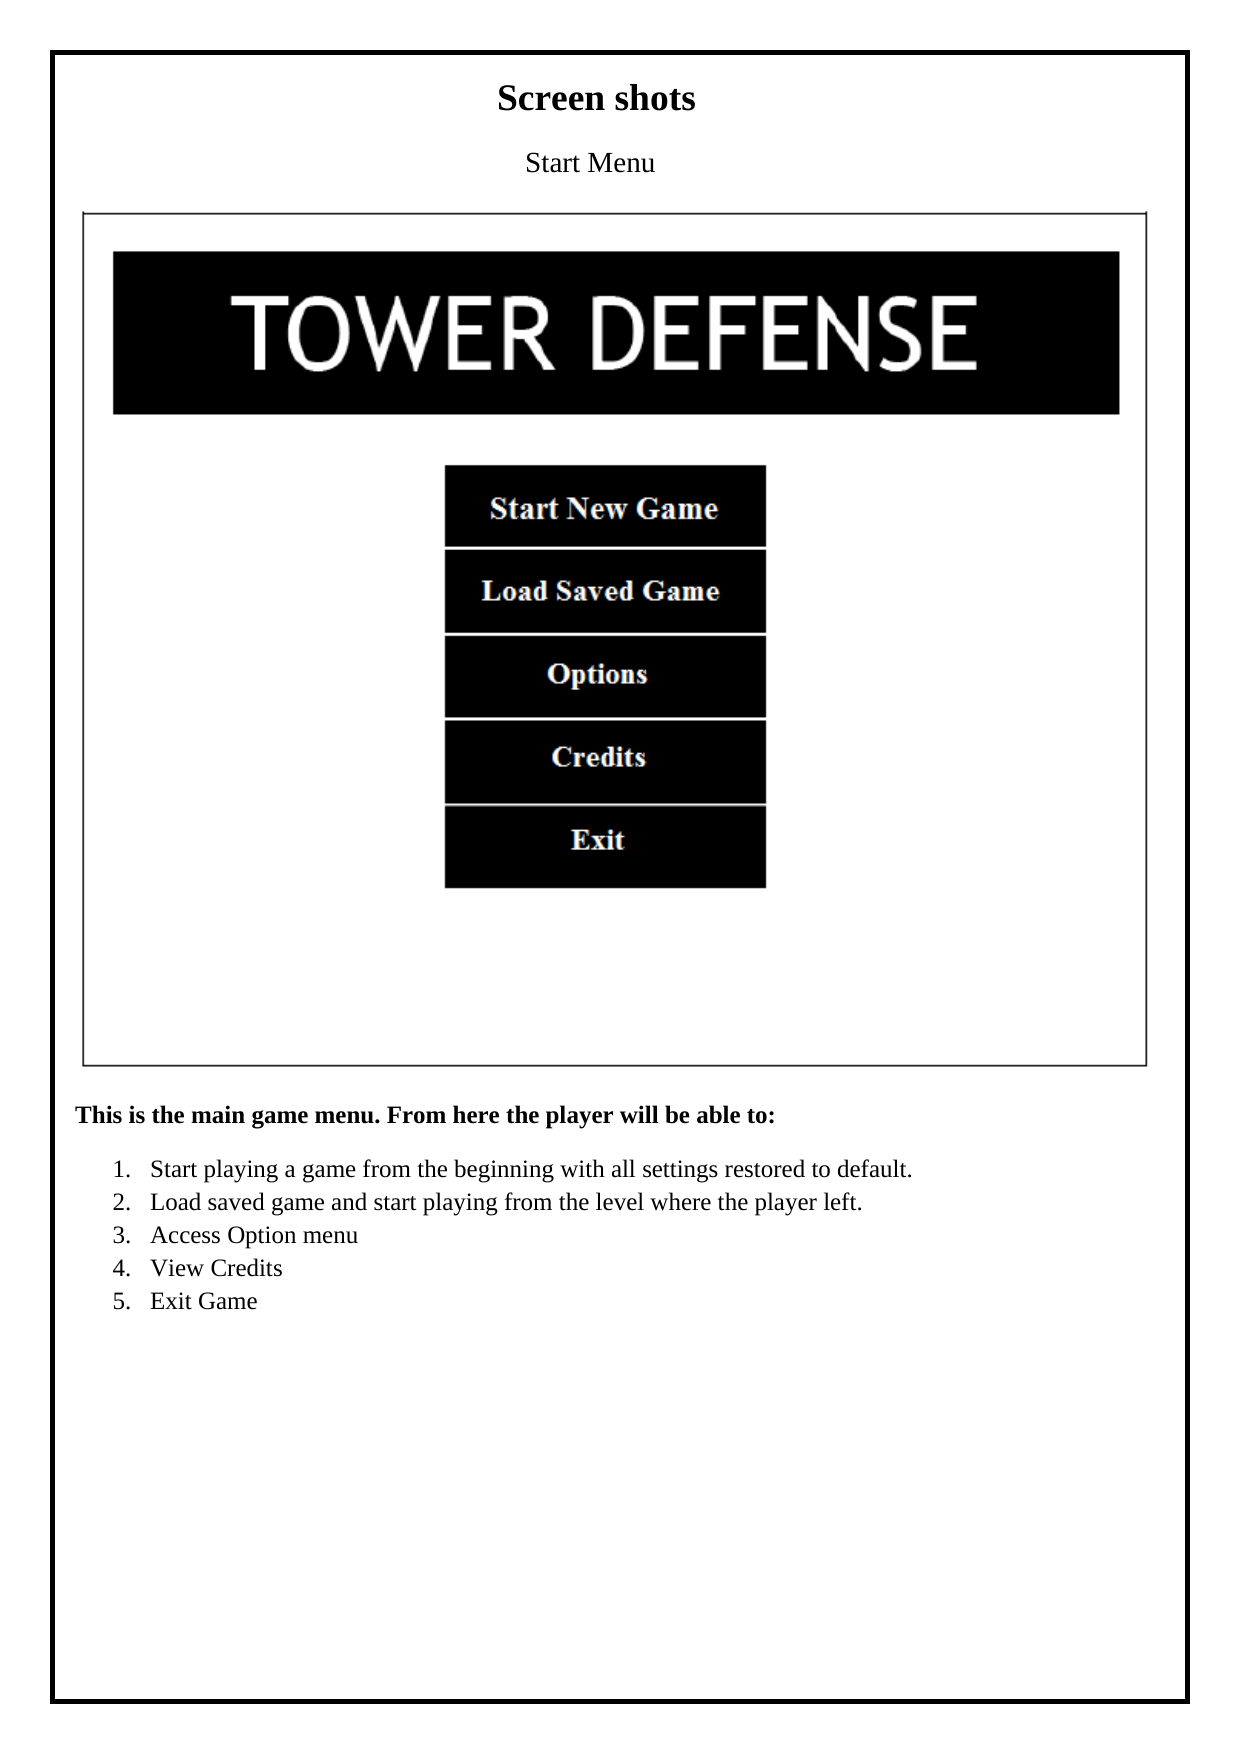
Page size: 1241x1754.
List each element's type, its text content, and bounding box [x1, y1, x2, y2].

text Start Menu [450, 145, 1165, 179]
list Exit Game [112, 1286, 1165, 1315]
list View Credits [112, 1253, 1165, 1282]
picture [75, 204, 1155, 1076]
text This is the main game menu. From here the player will be able to: [75, 1100, 1165, 1129]
list Load saved game and start playing from the level where the player left. [112, 1187, 1165, 1216]
text Screen shots [75, 75, 1165, 118]
list Access Option menu [112, 1220, 1165, 1249]
list Start playing a game from the beginning with all settings restored to default. [112, 1154, 1165, 1183]
